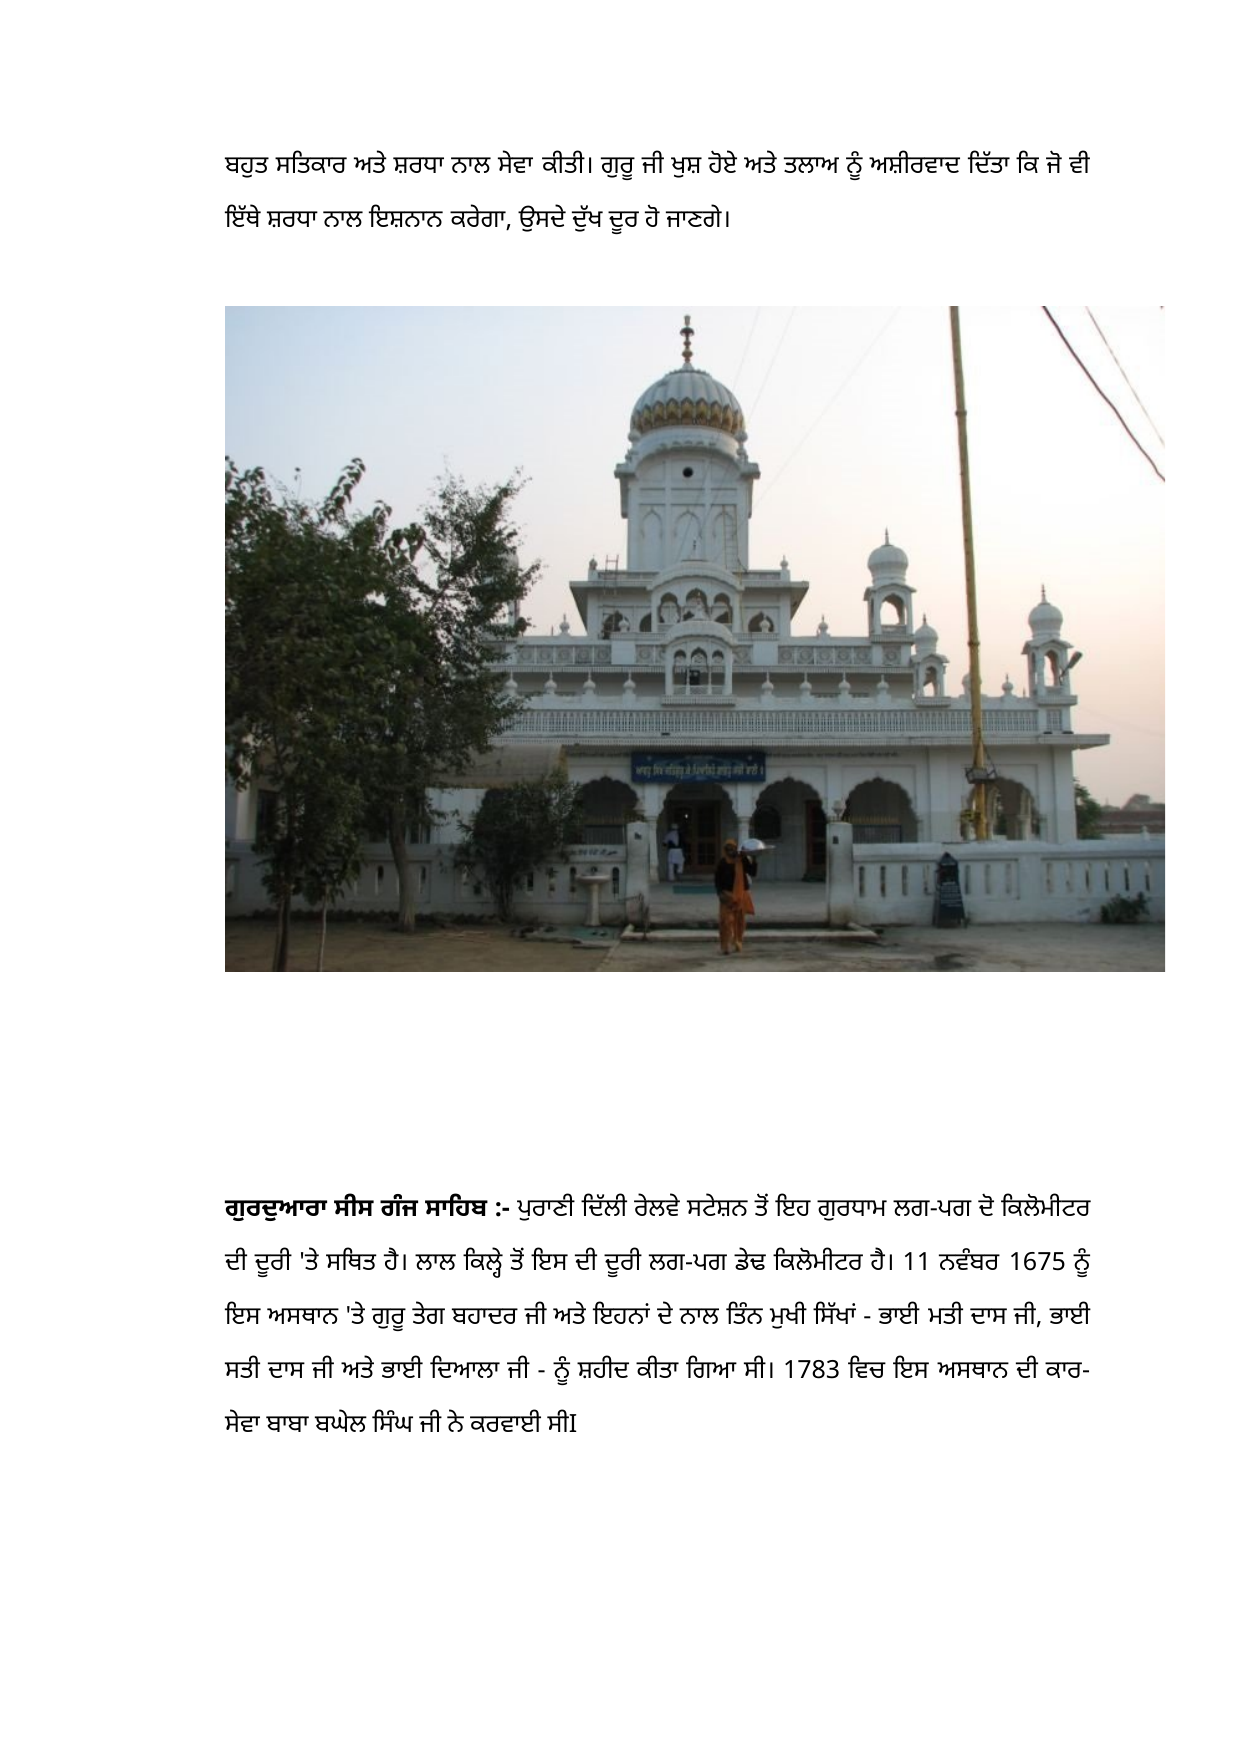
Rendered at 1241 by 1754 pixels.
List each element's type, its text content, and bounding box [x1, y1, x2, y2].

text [225, 150, 1090, 237]
picture [225, 306, 1166, 972]
text ਗੁਰਦੁਆਰਾ ਸੀਸ ਗੰਜ ਸਾਹਿਬ :- ਪੁਰਾਣੀ ਦਿੱਲੀ ਰੇਲਵੇ ਸਟੇਸ਼ਨ ਤੋਂ ਇਹ ਗੁਰਧਾਮ ਲਗ-ਪਗ ਦੋ ਕਿਲੋਮੀਟਰ ਦੀ ਦੂਰੀ 'ਤੇ ਸਥਿਤ ਹੈ। ਲਾਲ ਕਿਲ੍ਹੇ ਤੋਂ ਇਸ ਦੀ ਦੂਰੀ ਲਗ-ਪਗ ਡੇਢ ਕਿਲੋਮੀਟਰ ਹੈ। 11 ਨਵੰਬਰ 1675 ਨੂੰ ਇਸ ਅਸਥਾਨ 'ਤੇ ਗੁਰੂ ਤੇਗ ਬਹਾਦਰ ਜੀ ਅਤੇ ਇਹਨਾਂ ਦੇ ਨਾਲ ਤਿੰਨ ਮੁਖੀ ਸਿੱਖਾਂ - ਭਾਈ ਮਤੀ ਦਾਸ ਜੀ, ਭਾਈ ਸਤੀ ਦਾਸ ਜੀ ਅਤੇ ਭਾਈ ਦਿਆਲਾ ਜੀ - ਨੂੰ ਸ਼ਹੀਦ ਕੀਤਾ ਗਿਆ ਸੀ। 1783 ਵਿਚ ਇਸ ਅਸਥਾਨ ਦੀ ਕਾਰ-ਸੇਵਾ ਬਾਬਾ ਬਘੇਲ ਸਿੰਘ ਜੀ ਨੇ ਕਰਵਾਈ ਸੀI [225, 1189, 1090, 1442]
